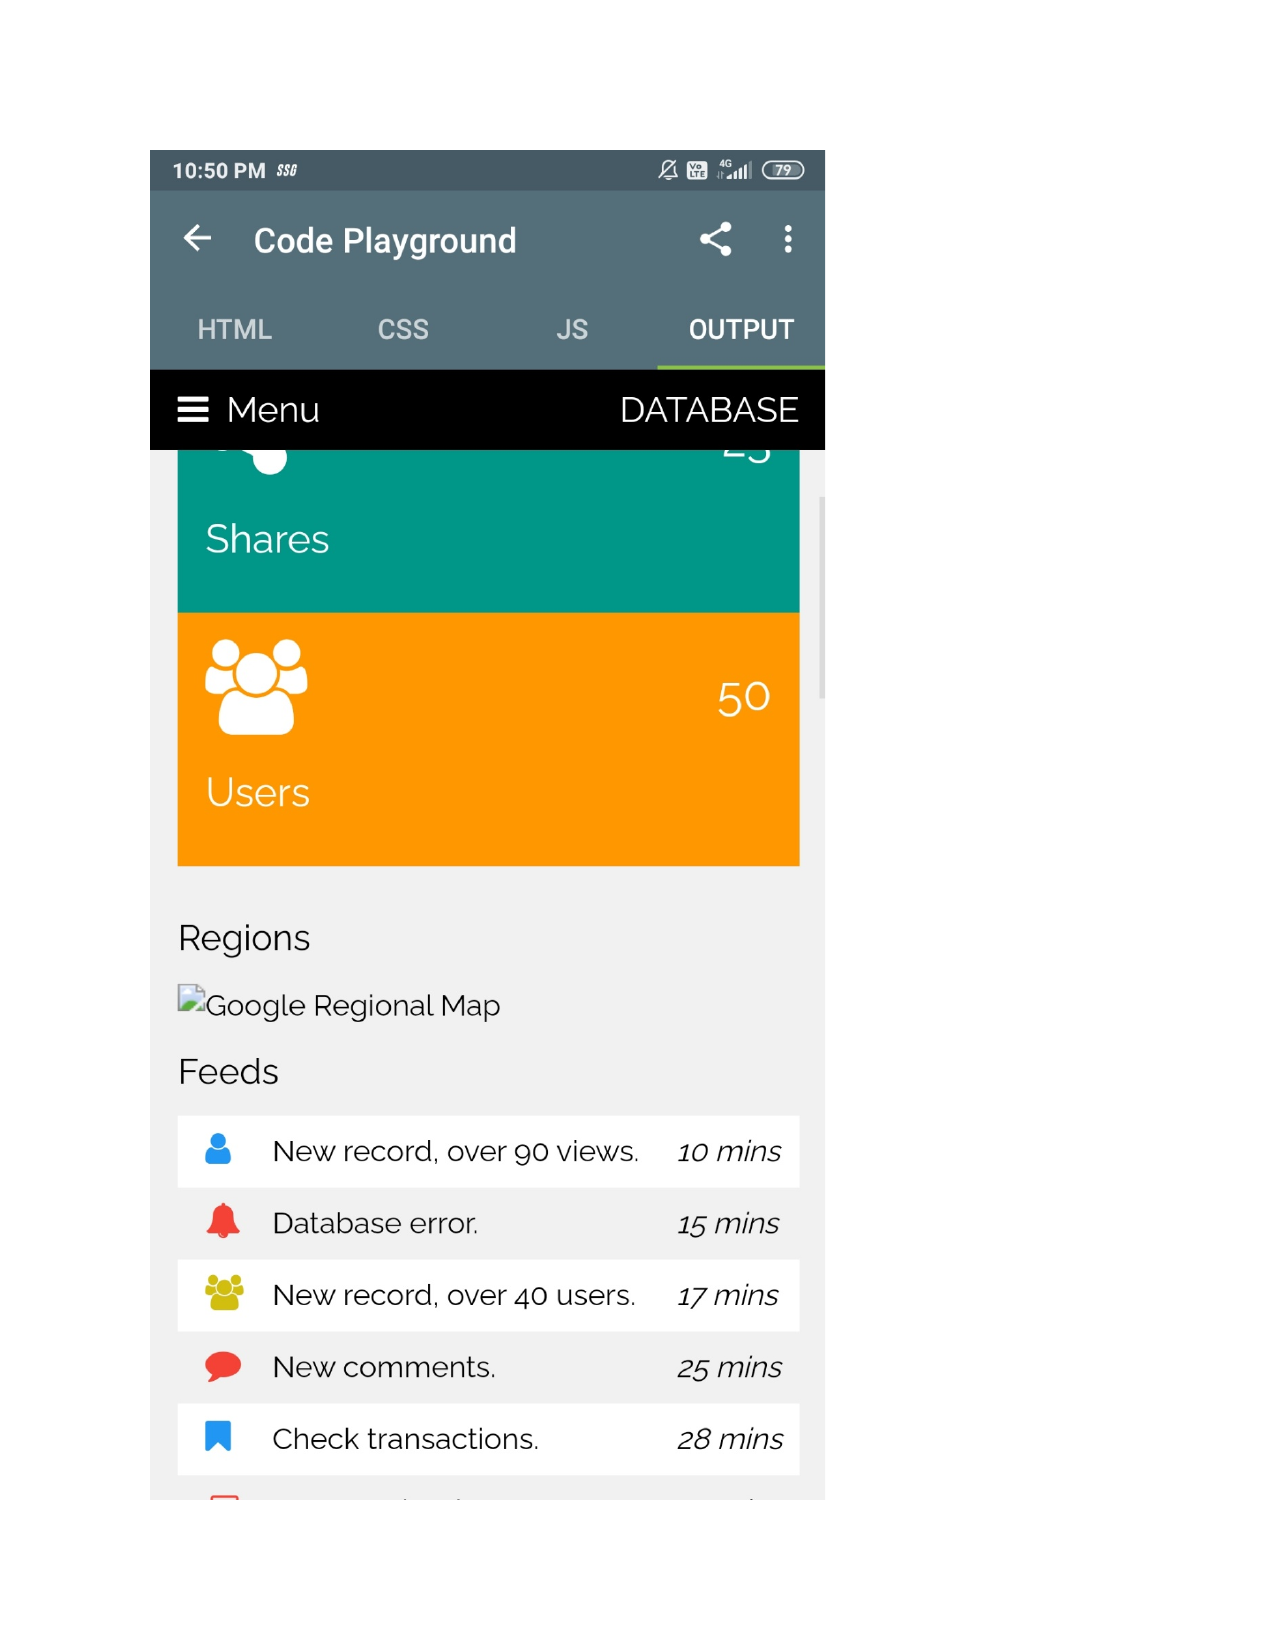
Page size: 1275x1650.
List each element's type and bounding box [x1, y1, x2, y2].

picture [150, 150, 826, 1500]
